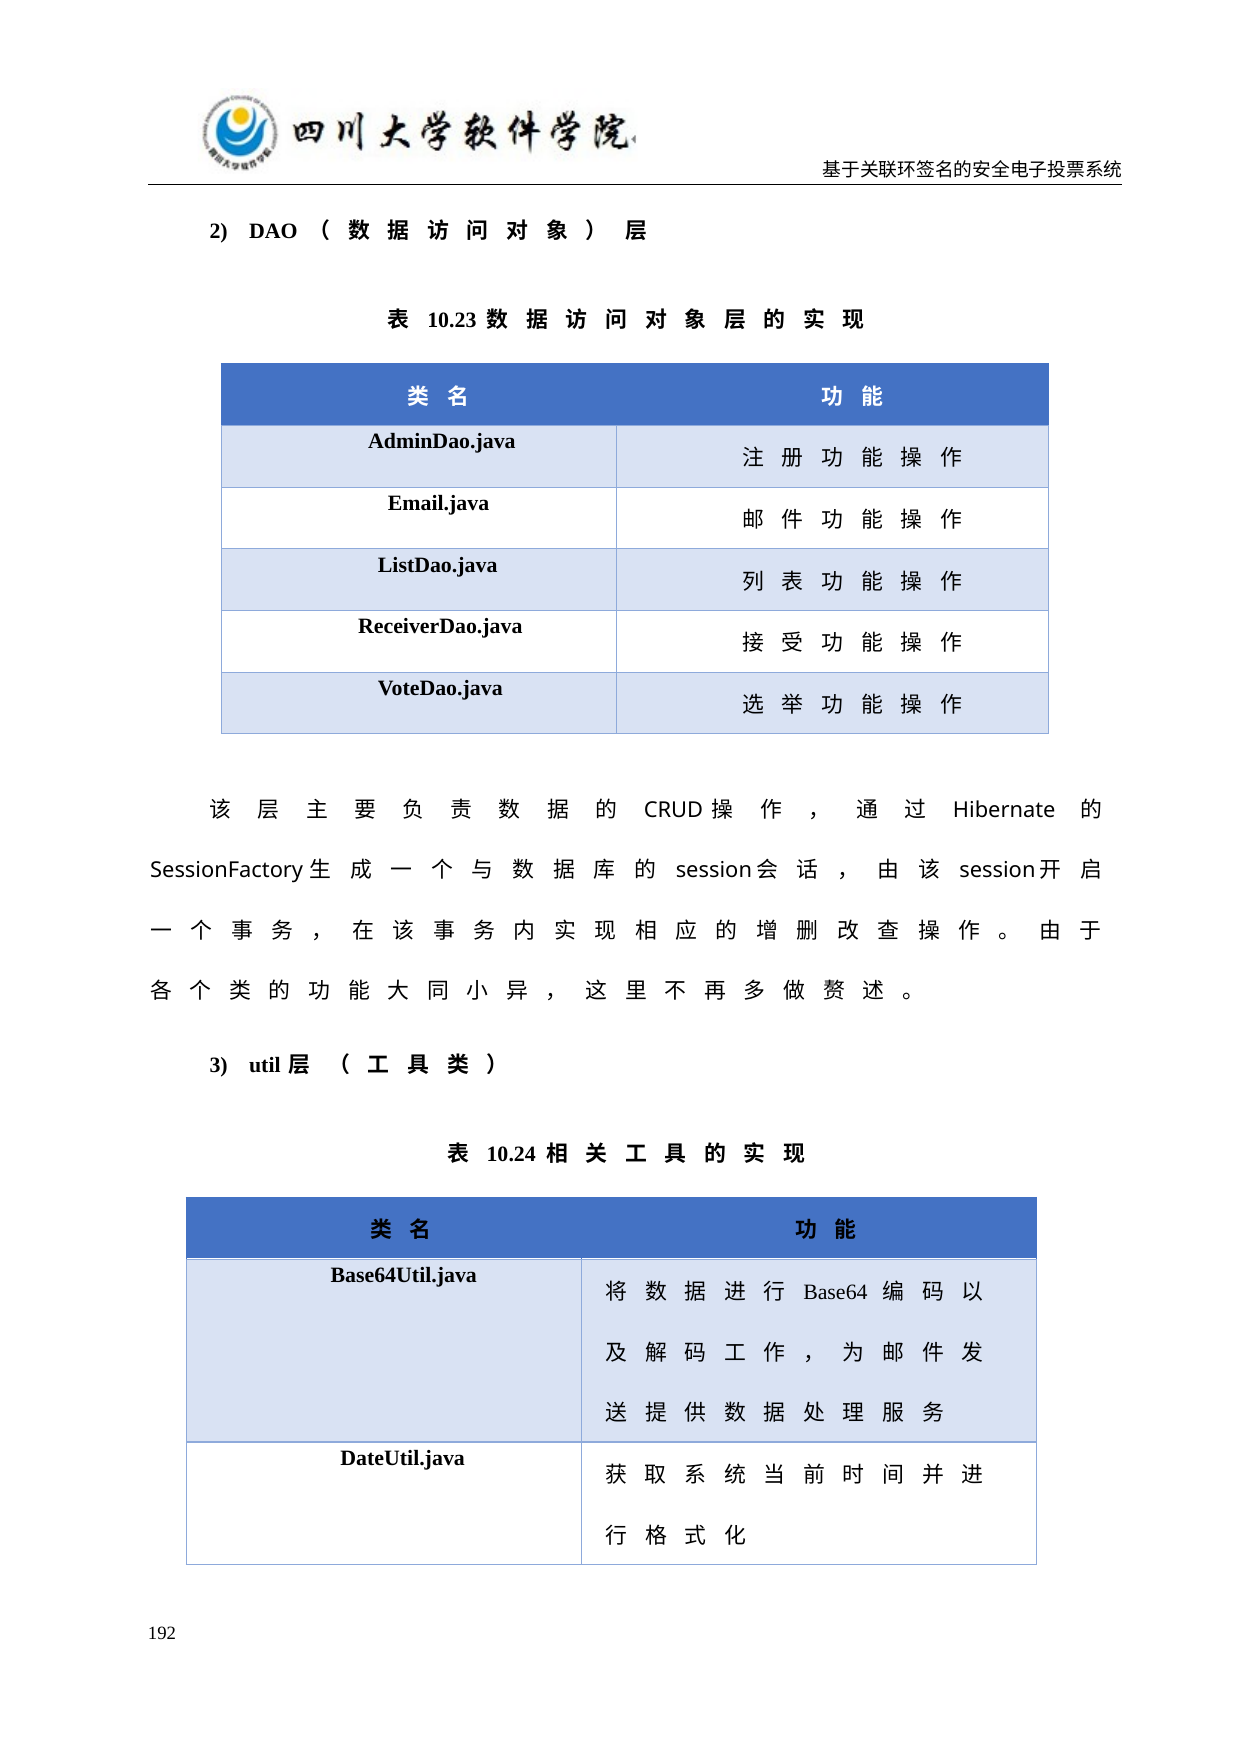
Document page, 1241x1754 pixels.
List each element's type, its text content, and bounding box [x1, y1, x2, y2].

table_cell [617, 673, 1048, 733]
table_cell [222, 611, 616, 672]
picture [197, 88, 639, 177]
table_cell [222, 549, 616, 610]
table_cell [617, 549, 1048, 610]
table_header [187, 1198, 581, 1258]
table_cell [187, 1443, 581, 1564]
list DAO（数据访问对象）层 [150, 198, 1120, 259]
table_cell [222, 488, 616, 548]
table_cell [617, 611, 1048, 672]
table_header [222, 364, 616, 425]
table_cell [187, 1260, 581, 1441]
list util层（工具类） [150, 1032, 1120, 1093]
text 表10.24 相关工具的实现 [150, 1121, 1120, 1182]
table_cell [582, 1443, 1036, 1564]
text 表10.23 数据访问对象层的实现 [150, 287, 1120, 348]
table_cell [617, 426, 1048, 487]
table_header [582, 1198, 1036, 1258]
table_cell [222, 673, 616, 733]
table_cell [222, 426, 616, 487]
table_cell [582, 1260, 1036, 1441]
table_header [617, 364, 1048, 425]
text 该层主要负责数据的CRUD操作，通过Hibernate的SessionFactory生成一个与数据库的session会话，由该session开启一个事务，在该事务内实现相应的增删改查操作。由于各个类的功能大同小异，这里不再多做赘述。 [150, 777, 1120, 1020]
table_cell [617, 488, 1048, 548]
